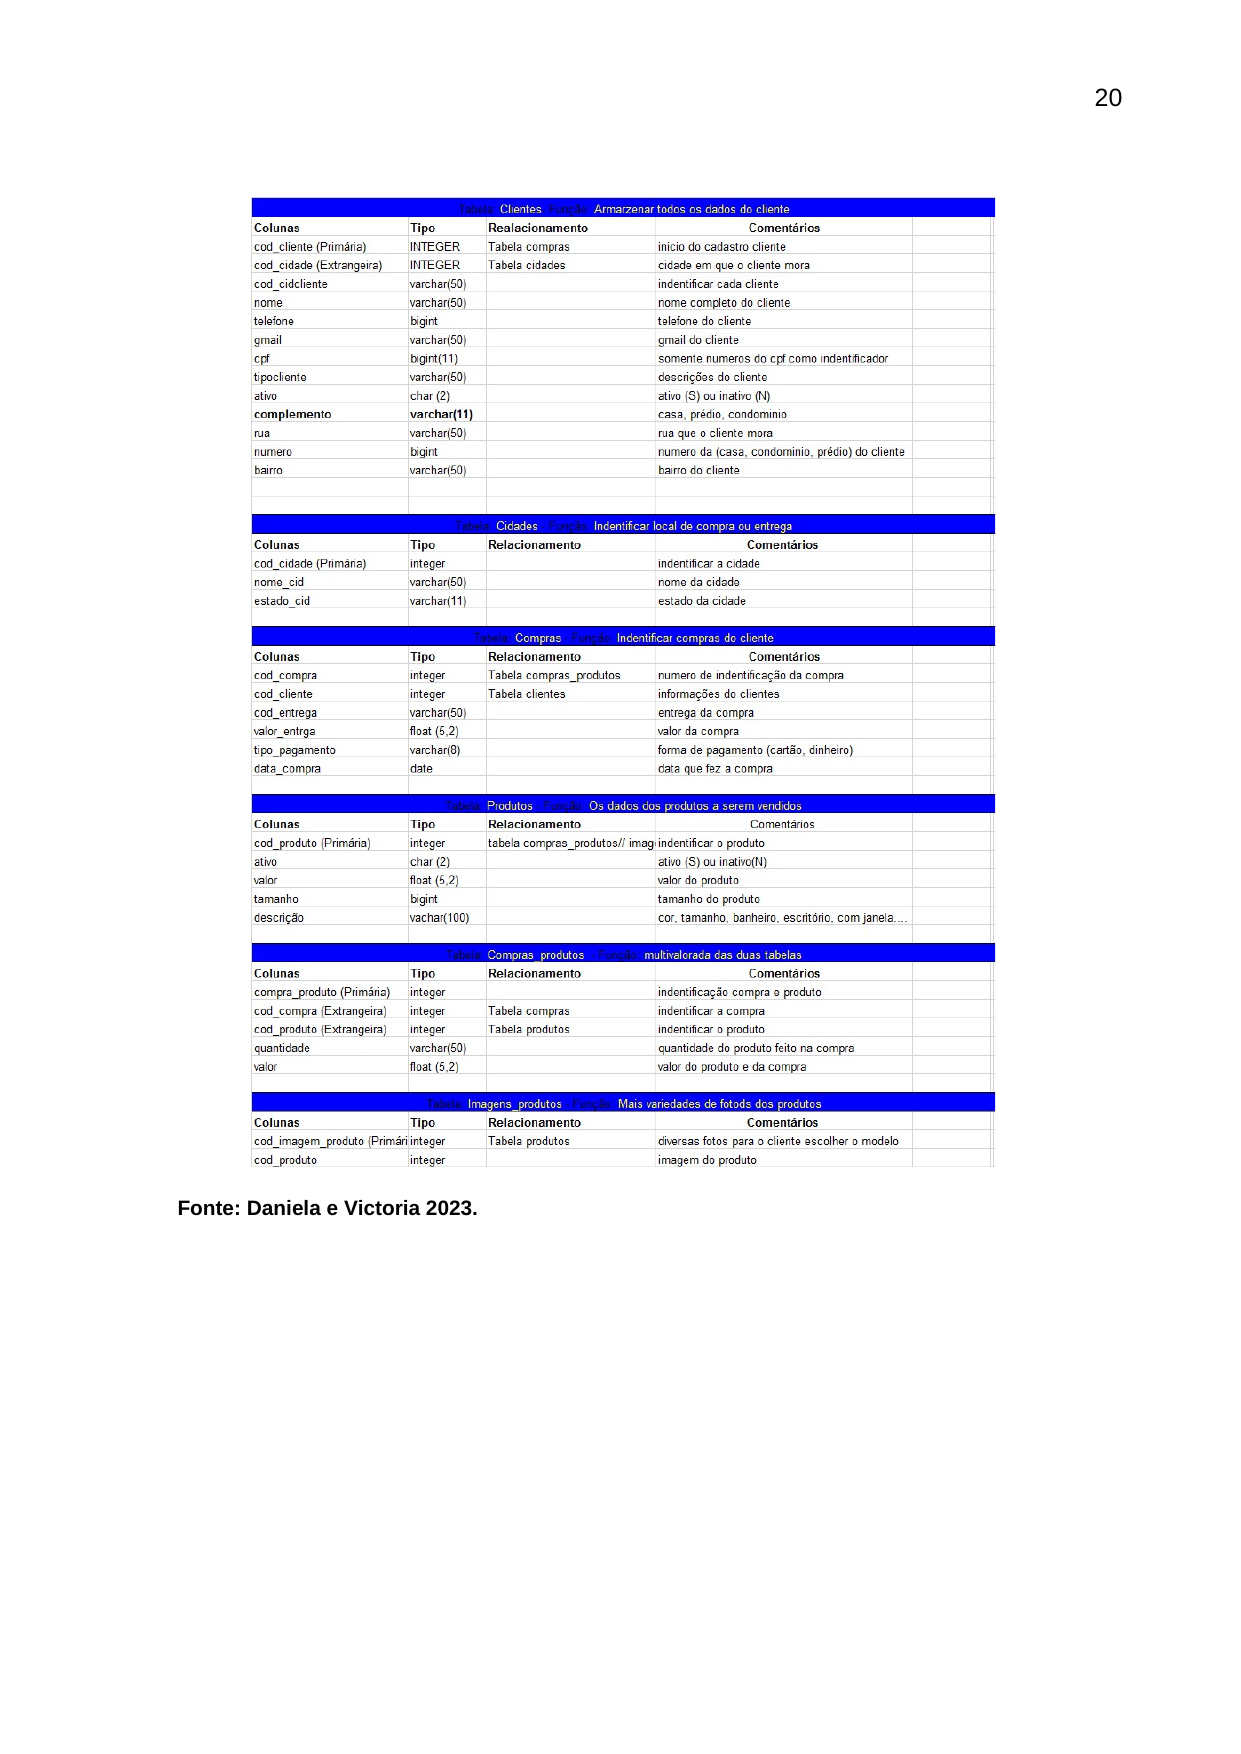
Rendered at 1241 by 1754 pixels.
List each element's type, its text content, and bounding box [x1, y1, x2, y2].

picture [251, 197, 996, 1167]
list Fonte: Daniela e Victoria 2023. [177, 1196, 1122, 1219]
